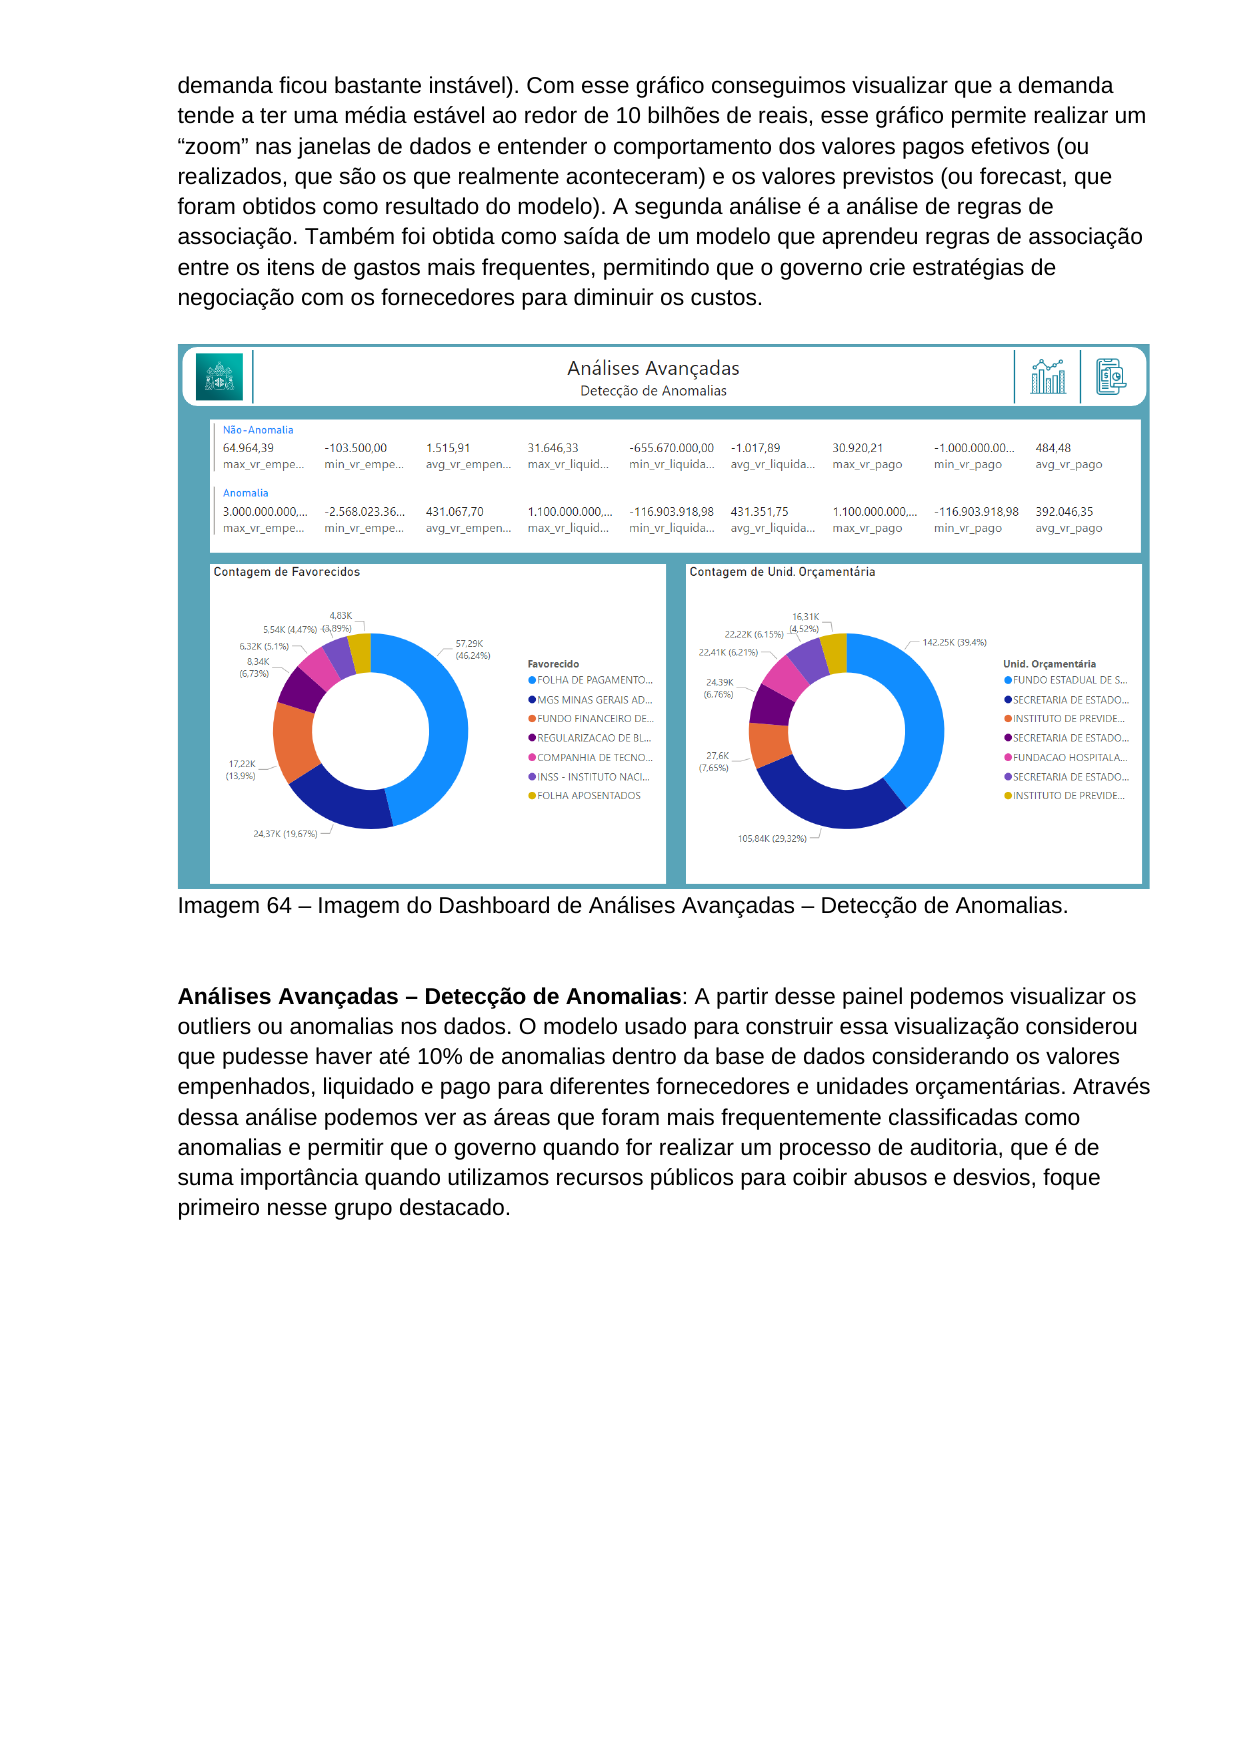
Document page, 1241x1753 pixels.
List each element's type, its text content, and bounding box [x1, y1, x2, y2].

text Análises Avançadas – Detecção de Anomalias: A partir desse painel podemos visualizar os outliers ou anomalias nos dados. O modelo usado para construir essa visualização considerou que pudesse haver até 10% de anomalias dentro da base de dados considerando os valores empenhados, liquidado e pago para diferentes fornecedores e unidades orçamentárias. Através dessa análise podemos ver as áreas que foram mais frequentemente classificadas como anomalias e permitir que o governo quando for realizar um processo de auditoria, que é de suma importância quando utilizamos recursos públicos para coibir abusos e desvios, foque primeiro nesse grupo destacado. [177, 983, 1151, 1221]
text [177, 72, 1151, 310]
text Imagem 64 – Imagem do Dashboard de Análises Avançadas – Detecção de Anomalias. [177, 892, 1151, 918]
picture [177, 344, 1150, 889]
